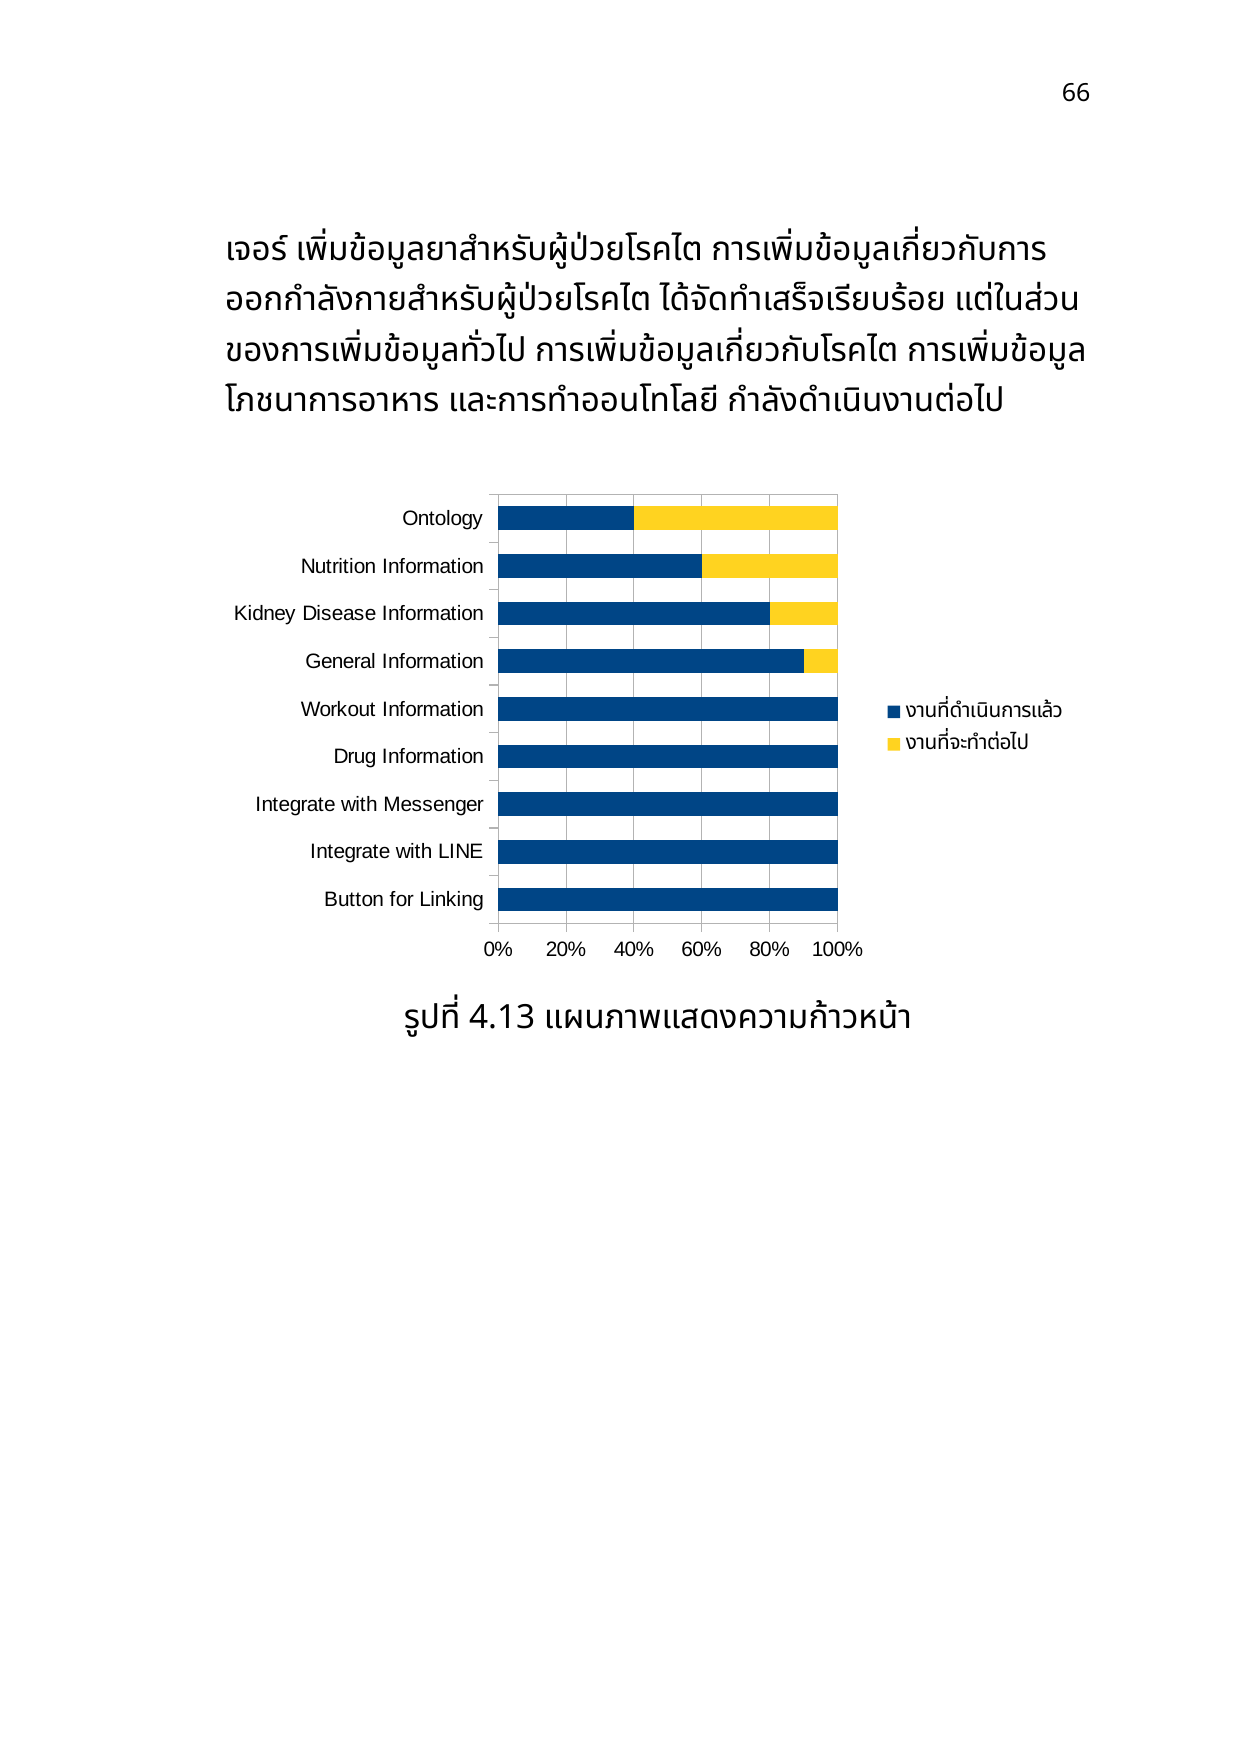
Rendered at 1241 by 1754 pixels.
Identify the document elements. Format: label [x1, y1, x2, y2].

text [225, 225, 1090, 427]
